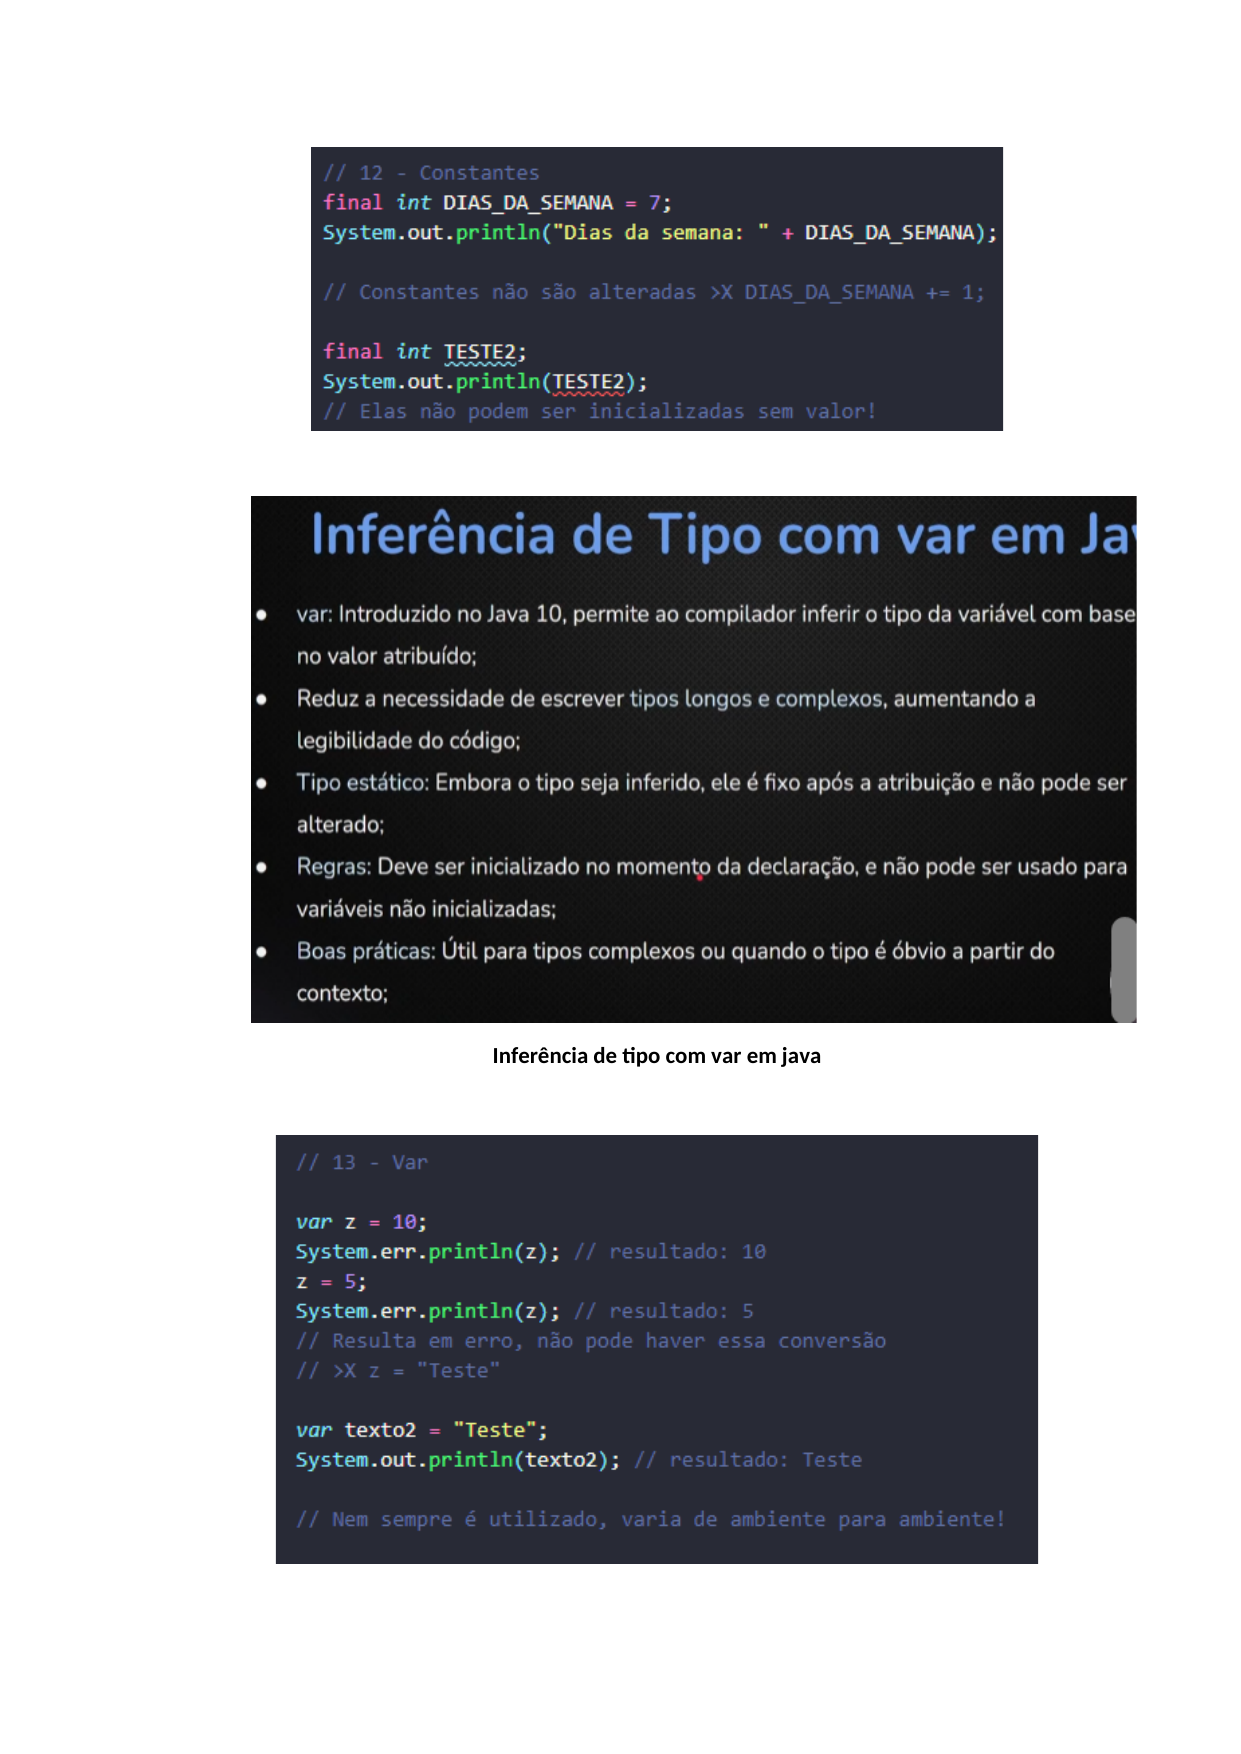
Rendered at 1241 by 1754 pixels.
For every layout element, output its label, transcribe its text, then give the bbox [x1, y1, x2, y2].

picture [275, 1135, 1039, 1564]
text Inferência de tipo com var em java [251, 1042, 1063, 1070]
picture [251, 496, 1137, 1023]
picture [311, 147, 1004, 431]
